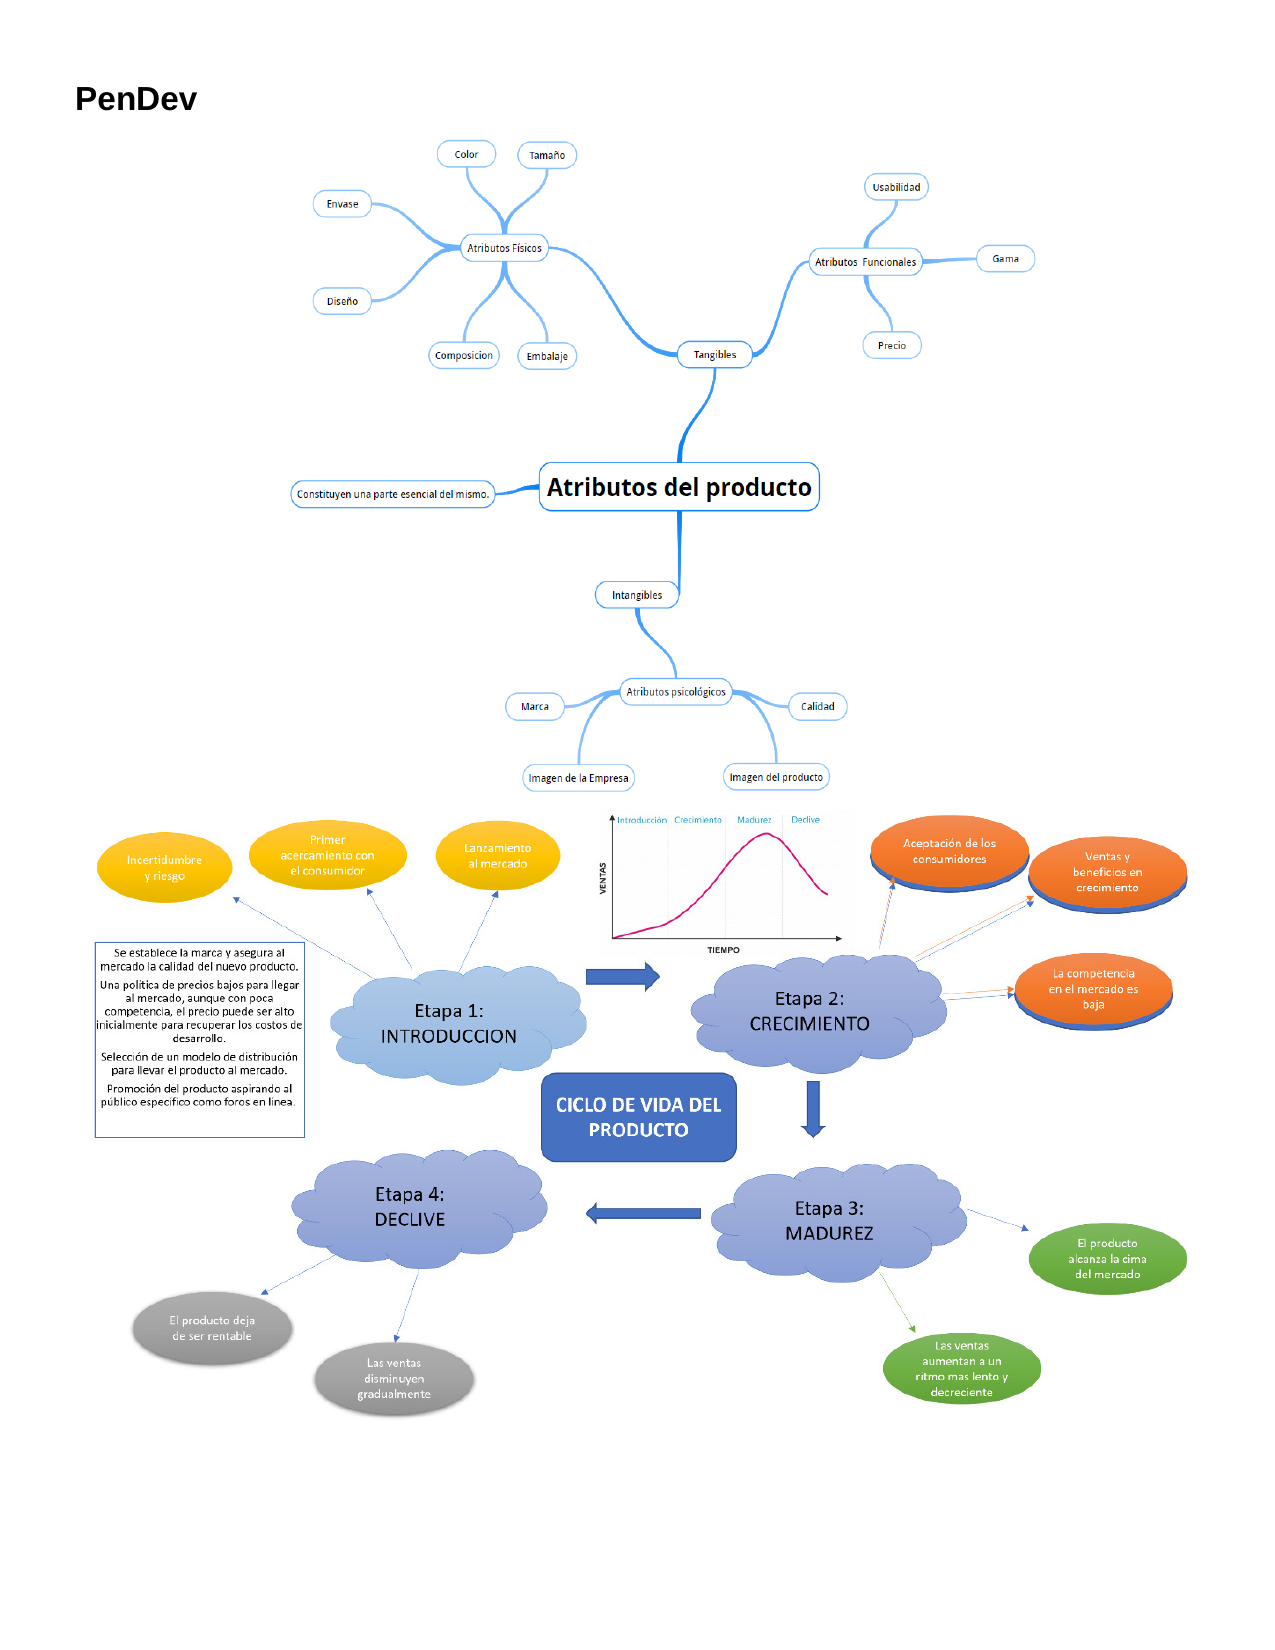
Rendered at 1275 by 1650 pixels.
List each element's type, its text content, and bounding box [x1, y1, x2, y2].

picture [75, 808, 1200, 1424]
picture [285, 134, 1040, 796]
subtitle PenDev [75, 79, 1200, 118]
